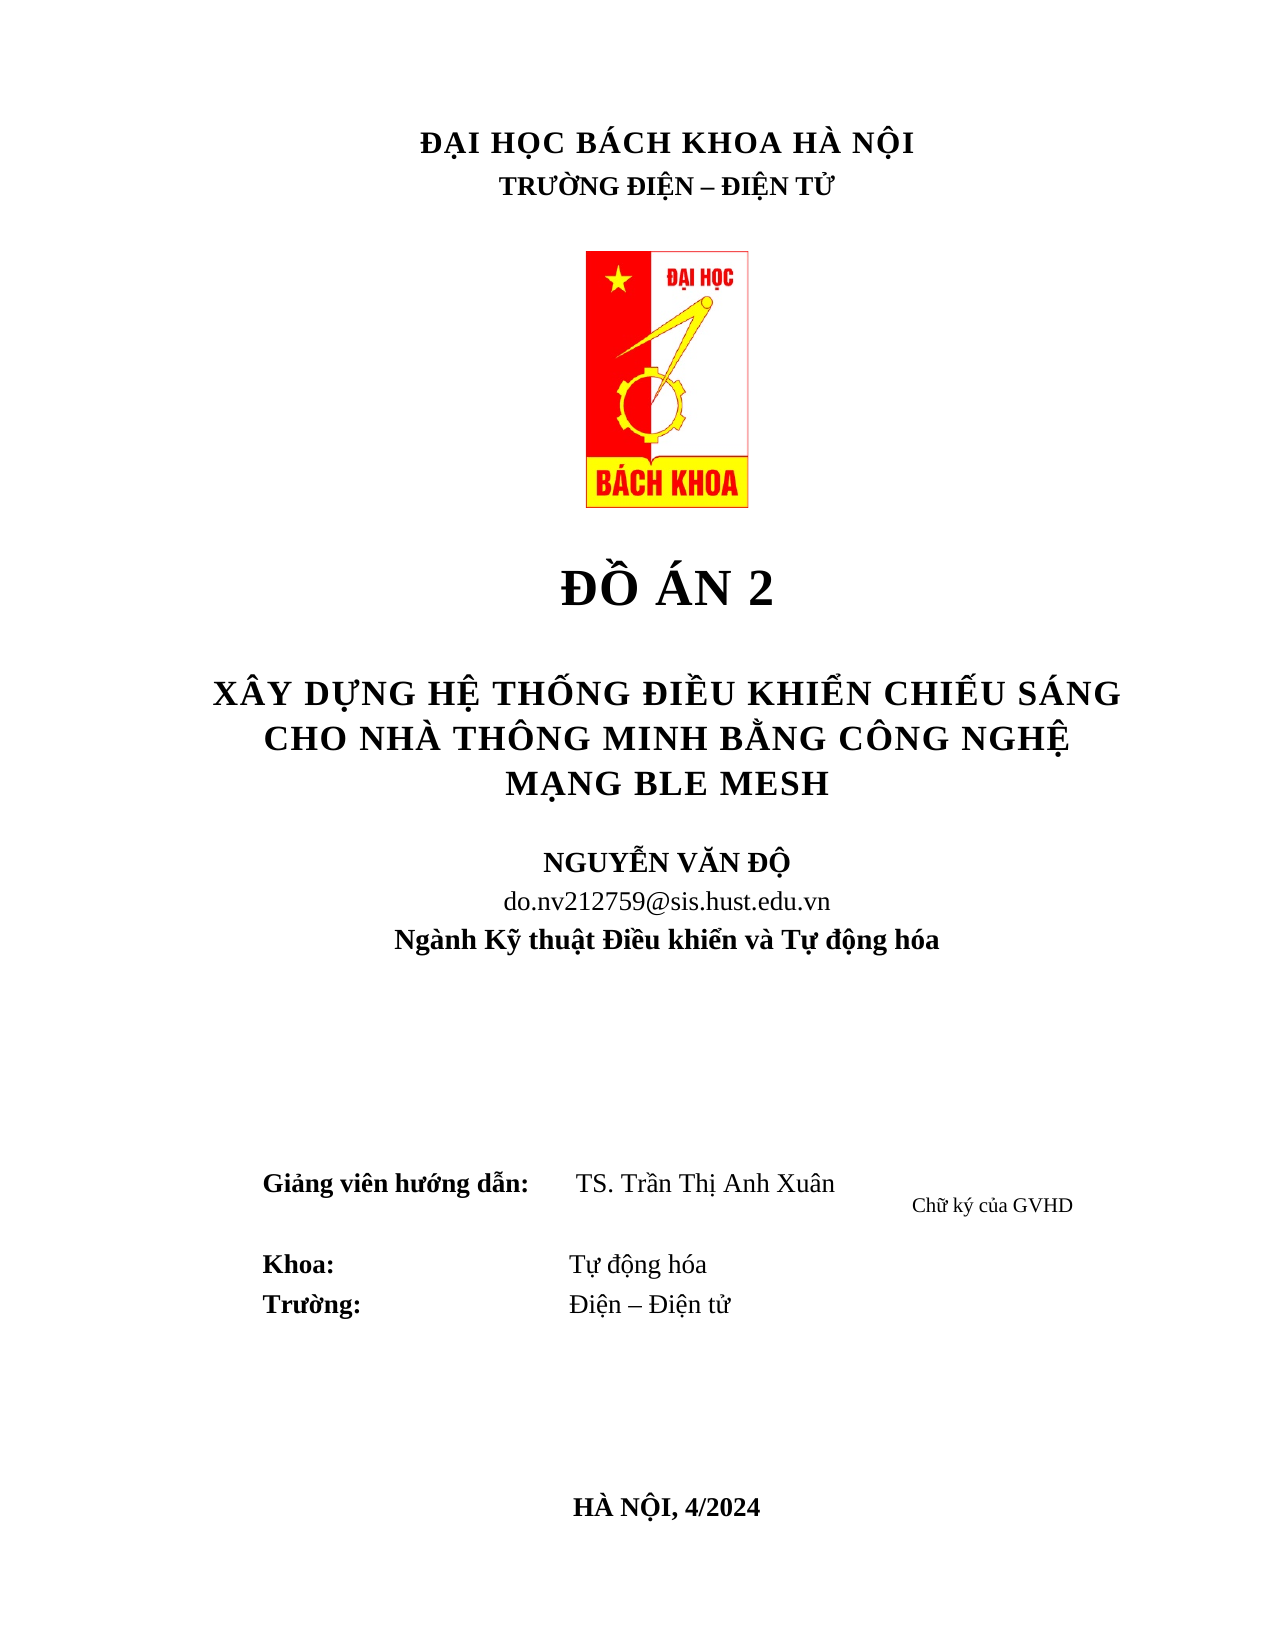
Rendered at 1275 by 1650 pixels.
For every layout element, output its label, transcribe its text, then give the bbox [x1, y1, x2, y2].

table_cell Trường: [218, 1282, 558, 1484]
table_cell HÀ NỘI, 4/2024 [218, 1484, 1115, 1525]
text TRƯỜNG ĐIỆN – ĐIỆN TỬ [207, 170, 1127, 201]
picture [585, 251, 749, 508]
table_cell Điện – Điện tử [558, 1282, 1115, 1484]
text NGUYỄN VĂN ĐỘ [207, 845, 1127, 878]
table_cell Tự động hóa [558, 1201, 1115, 1282]
subtitle ĐỒ ÁN 2 [207, 557, 1127, 617]
table_cell Khoa: [218, 1201, 558, 1282]
table_header TS. Trần Thị Anh Xuân [558, 1161, 1115, 1201]
subtitle XÂY DỰNG HỆ THỐNG ĐIỀU KHIỂN CHIẾU SÁNG CHO NHÀ THÔNG MINH BẰNG CÔNG NGHỆ MẠNG BLE MESH [207, 673, 1127, 803]
text do.nv212759@sis.hust.edu.vn [207, 885, 1127, 916]
subtitle ĐẠI HỌC BÁCH KHOA HÀ NỘI [207, 124, 1127, 160]
text Ngành Kỹ thuật Điều khiển và Tự động hóa [207, 922, 1127, 956]
table_header Giảng viên hướng dẫn: [218, 1161, 558, 1201]
